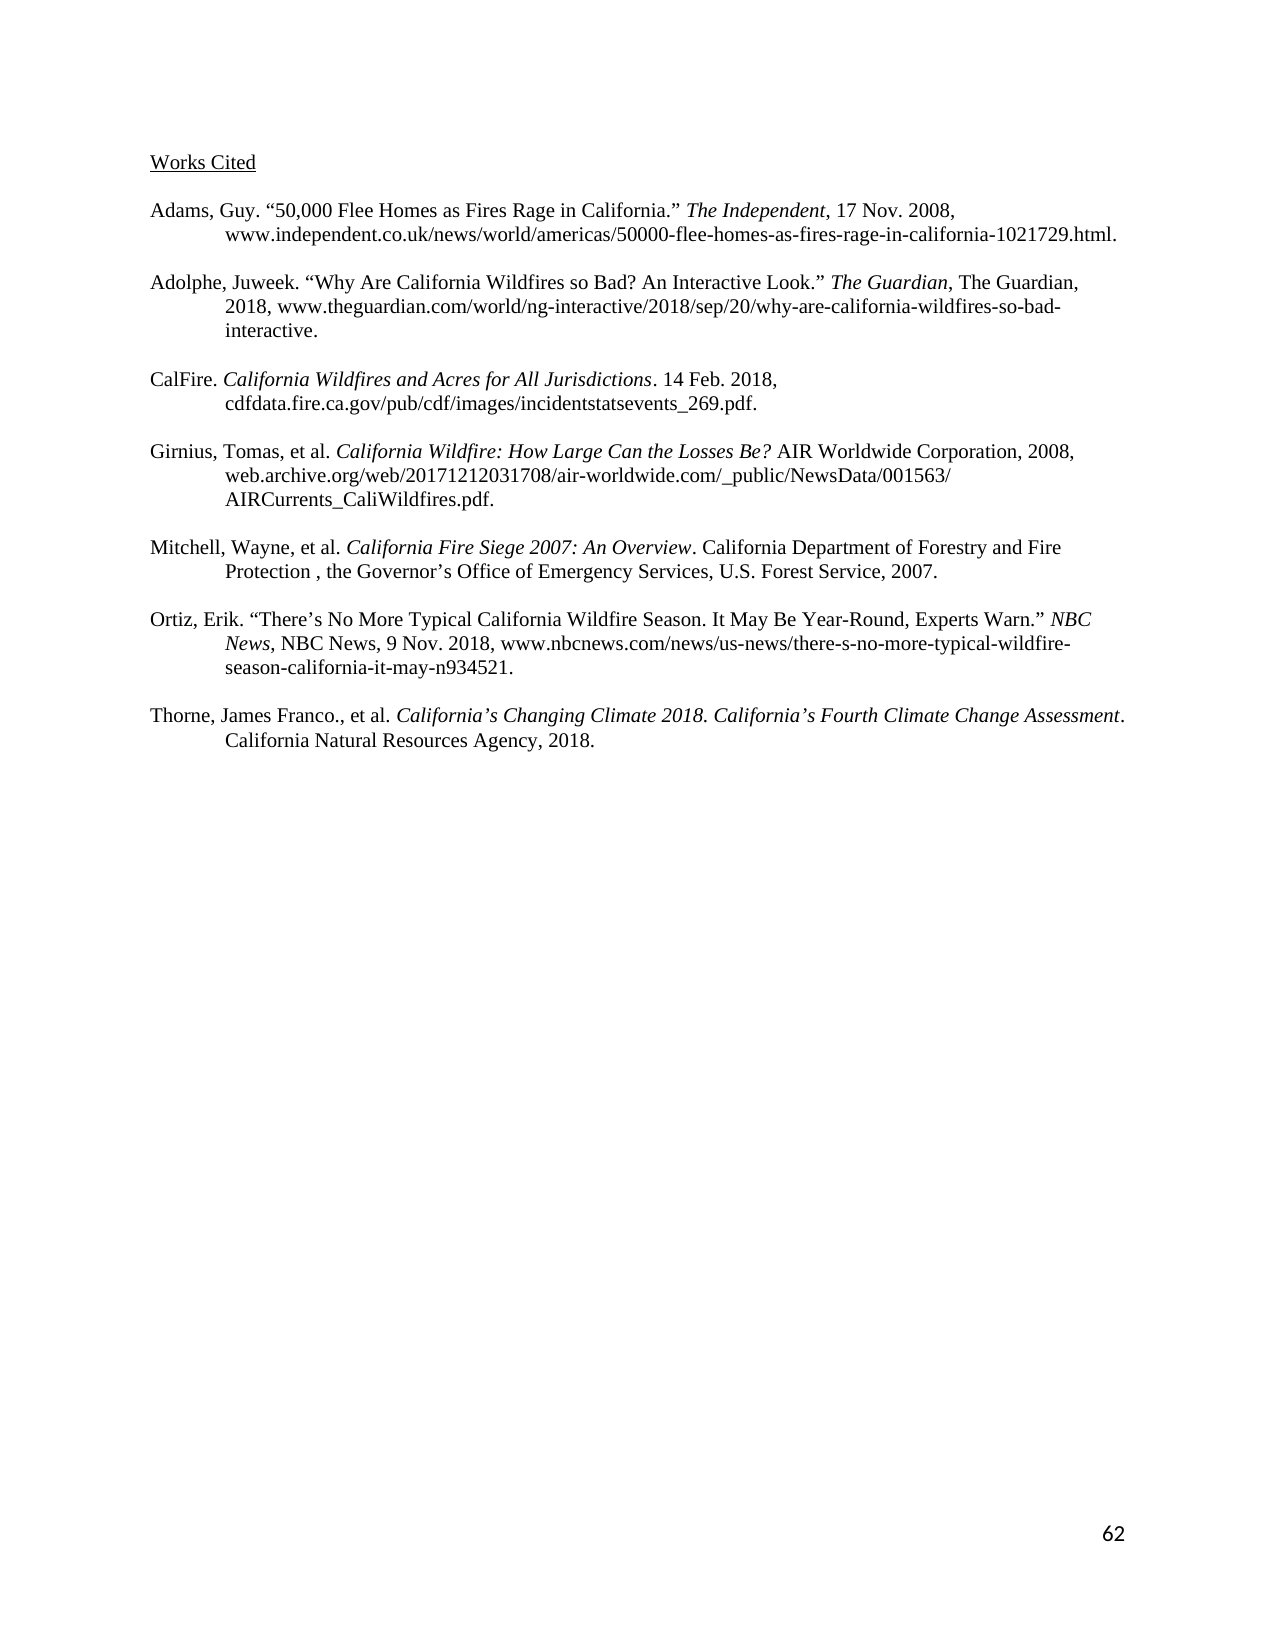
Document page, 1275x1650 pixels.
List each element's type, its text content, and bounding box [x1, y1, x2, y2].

text Adolphe, Juweek. “Why Are California Wildfires so Bad? An Interactive Look.” The Guardian, The Guardian, 2018, www.theguardian.com/world/ng-interactive/2018/sep/20/why-are-california-wildfires-so-bad-interactive. [150, 270, 1125, 342]
text CalFire. California Wildfires and Acres for All Jurisdictions. 14 Feb. 2018, cdfdata.fire.ca.gov/pub/cdf/images/incidentstatsevents_269.pdf. [150, 367, 1125, 415]
text Girnius, Tomas, et al. California Wildfire: How Large Can the Losses Be? AIR Worldwide Corporation, 2008, web.archive.org/web/20171212031708/air-worldwide.com/_public/NewsData/001563/AIRCurrents_CaliWildfires.pdf. [150, 439, 1125, 511]
text Thorne, James Franco., et al. California’s Changing Climate 2018. California’s Fourth Climate Change Assessment. California Natural Resources Agency, 2018. [150, 703, 1125, 752]
text Adams, Guy. “50,000 Flee Homes as Fires Rage in California.” The Independent, 17 Nov. 2008, www.independent.co.uk/news/world/americas/50000-flee-homes-as-fires-rage-in-california-1021729.html. [150, 198, 1125, 246]
text Ortiz, Erik. “There’s No More Typical California Wildfire Season. It May Be Year-Round, Experts Warn.” NBC News, NBC News, 9 Nov. 2018, www.nbcnews.com/news/us-news/there-s-no-more-typical-wildfire-season-california-it-may-n934521. [150, 607, 1125, 679]
text Mitchell, Wayne, et al. California Fire Siege 2007: An Overview. California Department of Forestry and Fire Protection , the Governor’s Office of Emergency Services, U.S. Forest Service, 2007. [150, 535, 1125, 583]
text Works Cited [150, 150, 1125, 174]
